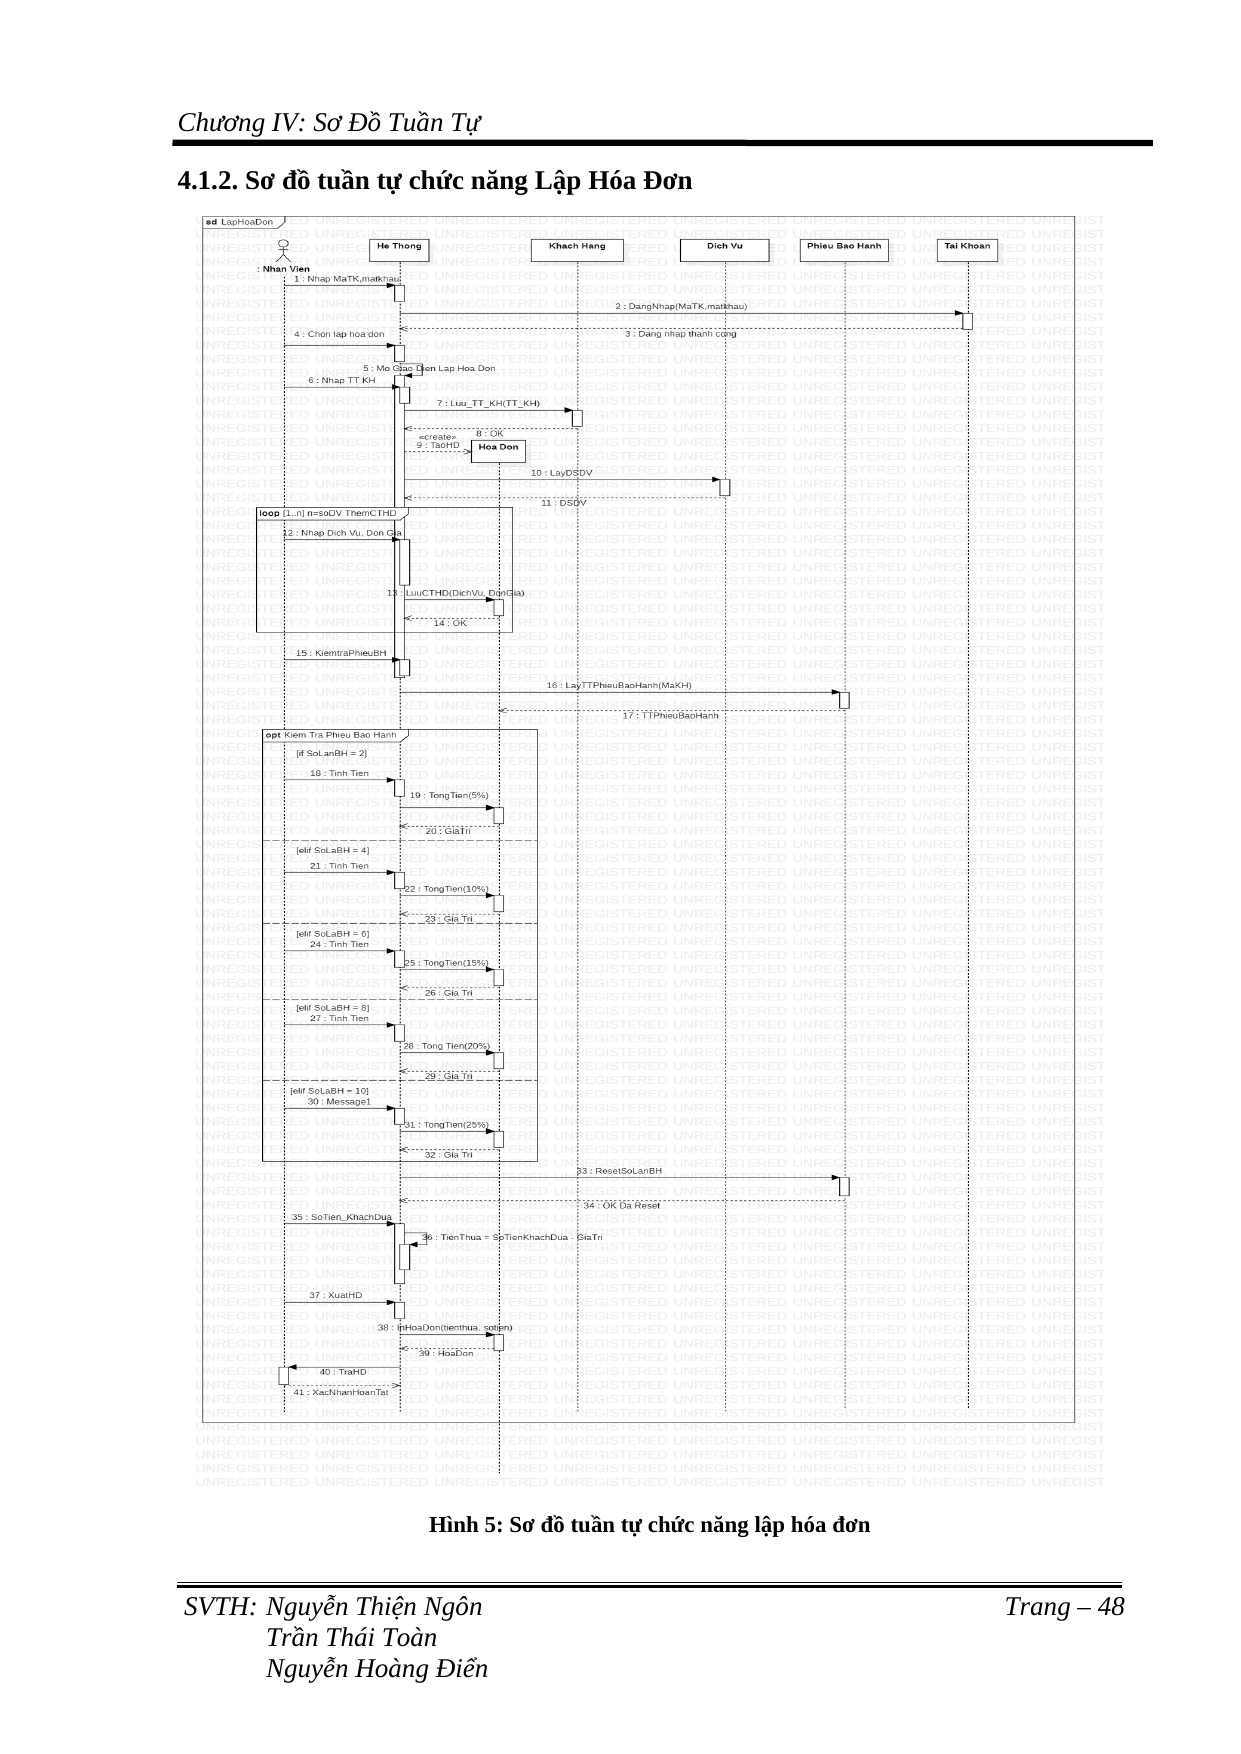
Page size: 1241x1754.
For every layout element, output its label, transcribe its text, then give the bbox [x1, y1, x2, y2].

text 4.1.2. Sơ đồ tuần tự chức năng Lập Hóa Đơn [177, 164, 1122, 195]
text Hình 5: Sơ đồ tuần tự chức năng lập hóa đơn [177, 1511, 1122, 1538]
picture [195, 210, 1104, 1496]
